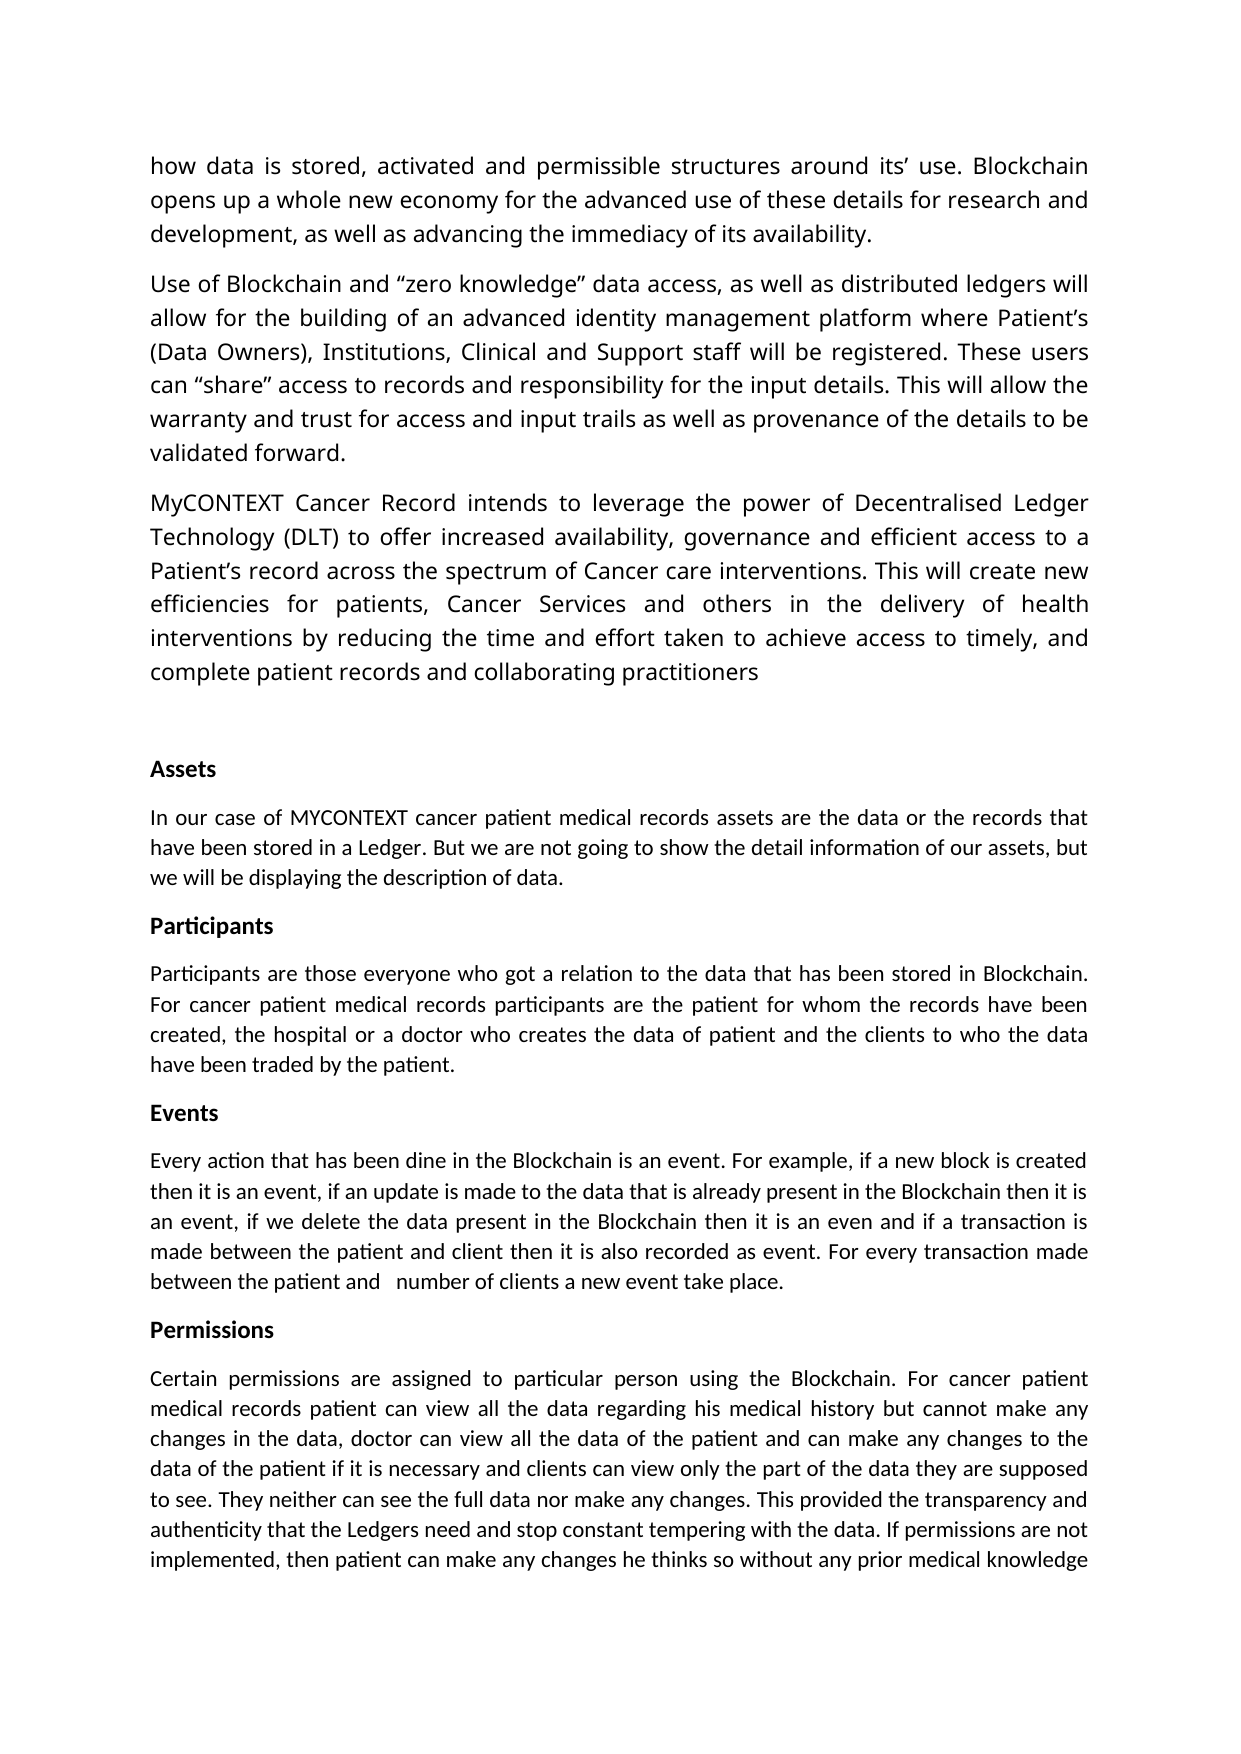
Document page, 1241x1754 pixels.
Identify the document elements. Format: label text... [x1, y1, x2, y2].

text Participants [150, 910, 1090, 941]
text In our case of MYCONTEXT cancer patient medical records assets are the data or the records that have been stored in a Ledger. But we are not going to show the detail information of our assets, but we will be displaying the description of data. [150, 803, 1090, 891]
text Events [150, 1097, 1090, 1128]
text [150, 150, 1090, 249]
text Use of Blockchain and “zero knowledge” data access, as well as distributed ledgers will allow for the building of an advanced identity management platform where Patient’s (Data Owners), Institutions, Clinical and Support staff will be registered. These users can “share” access to records and responsibility for the input details. This will allow the warranty and trust for access and input trails as well as provenance of the details to be validated forward. [150, 268, 1090, 468]
text Assets [150, 753, 1090, 784]
text MyCONTEXT Cancer Record intends to leverage the power of Decentralised Ledger Technology (DLT) to offer increased availability, governance and efficient access to a Patient’s record across the spectrum of Cancer care interventions. This will create new efficiencies for patients, Cancer Services and others in the delivery of health interventions by reducing the time and effort taken to achieve access to timely, and complete patient records and collaborating practitioners [150, 487, 1090, 687]
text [150, 1364, 1090, 1573]
text Permissions [150, 1314, 1090, 1345]
text Participants are those everyone who got a relation to the data that has been stored in Blockchain. For cancer patient medical records participants are the patient for whom the records have been created, the hospital or a doctor who creates the data of patient and the clients to who the data have been traded by the patient. [150, 959, 1090, 1078]
text Every action that has been dine in the Blockchain is an event. For example, if a new block is created then it is an event, if an update is made to the data that is already present in the Blockchain then it is an event, if we delete the data present in the Blockchain then it is an even and if a transaction is made between the patient and client then it is also recorded as event. For every transaction made between the patient and number of clients a new event take place. [150, 1147, 1090, 1296]
